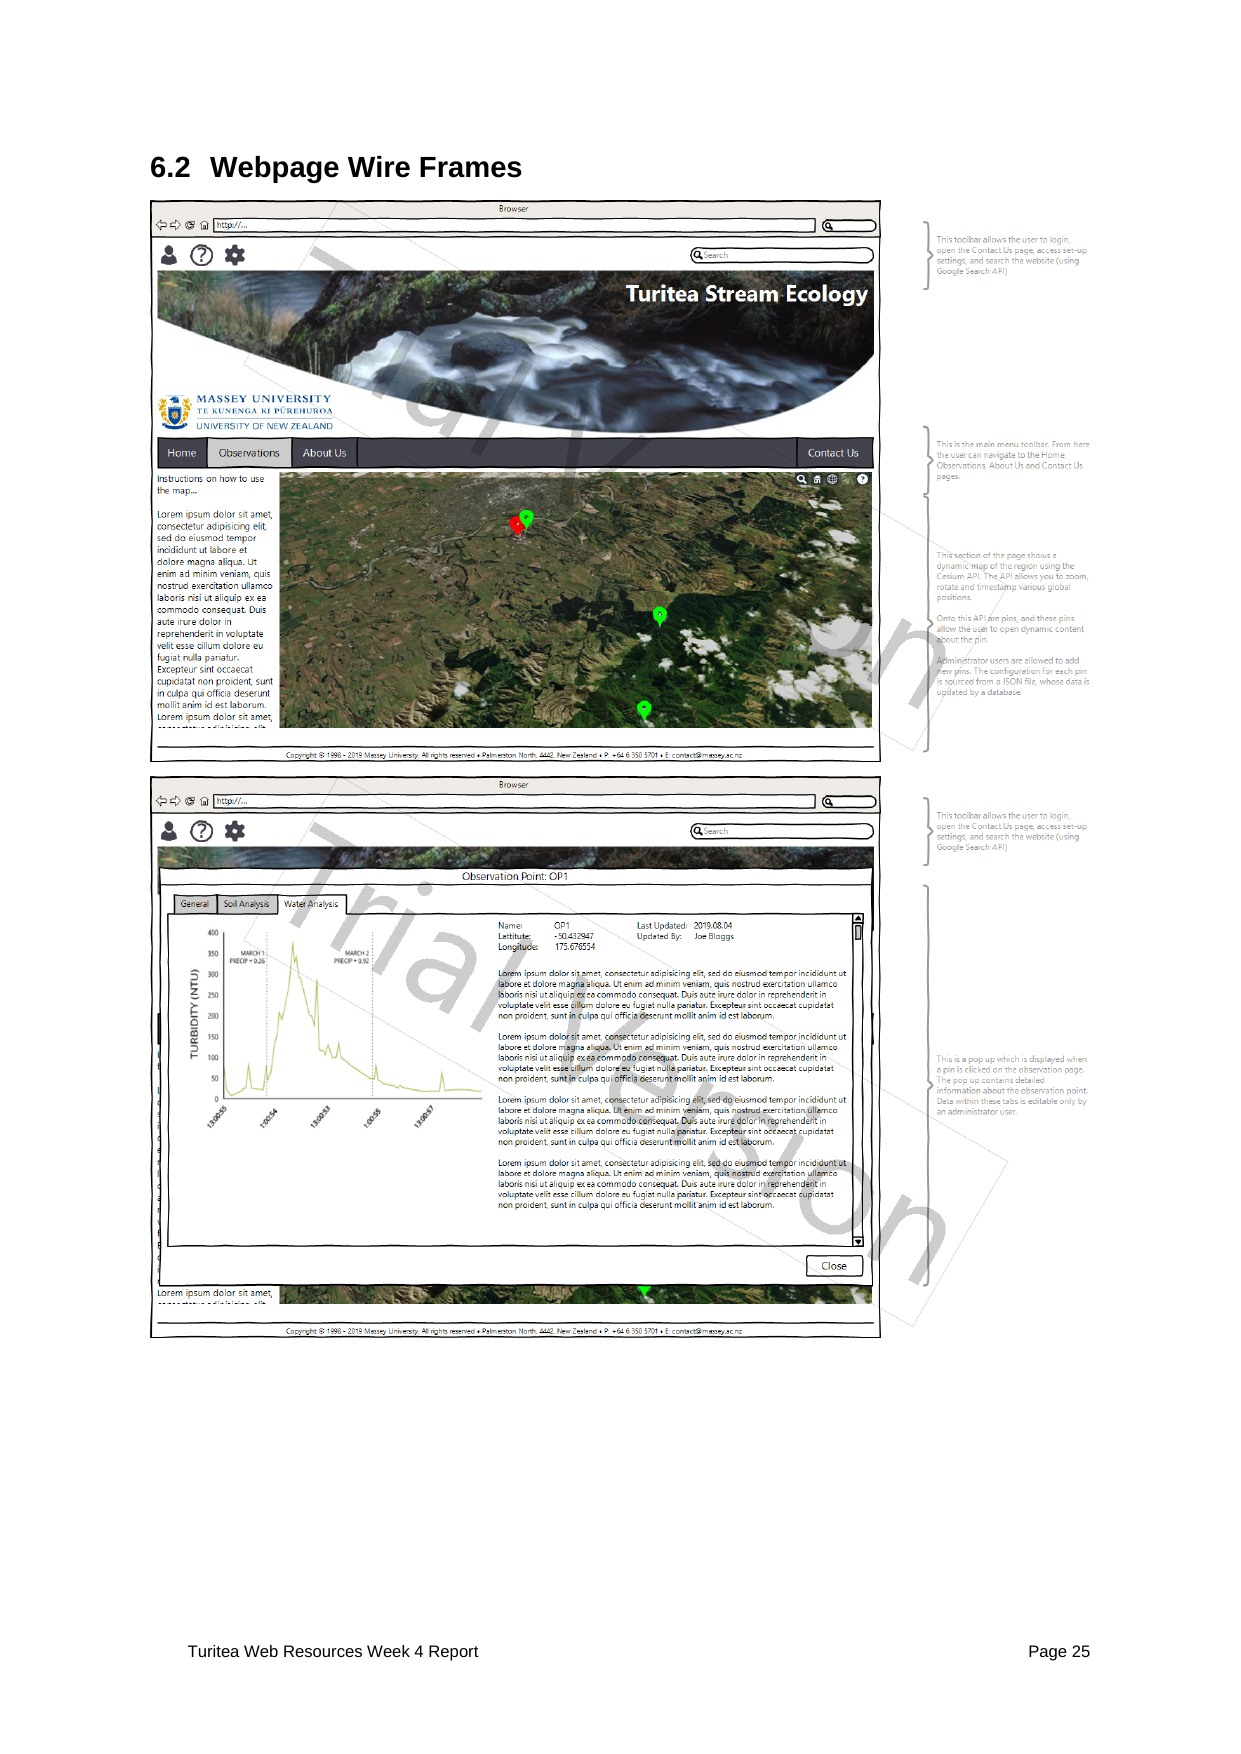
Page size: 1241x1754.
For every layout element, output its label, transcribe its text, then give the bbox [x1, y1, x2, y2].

picture [150, 200, 1091, 762]
subtitle Webpage Wire Frames [150, 150, 1090, 183]
picture [150, 776, 1091, 1338]
